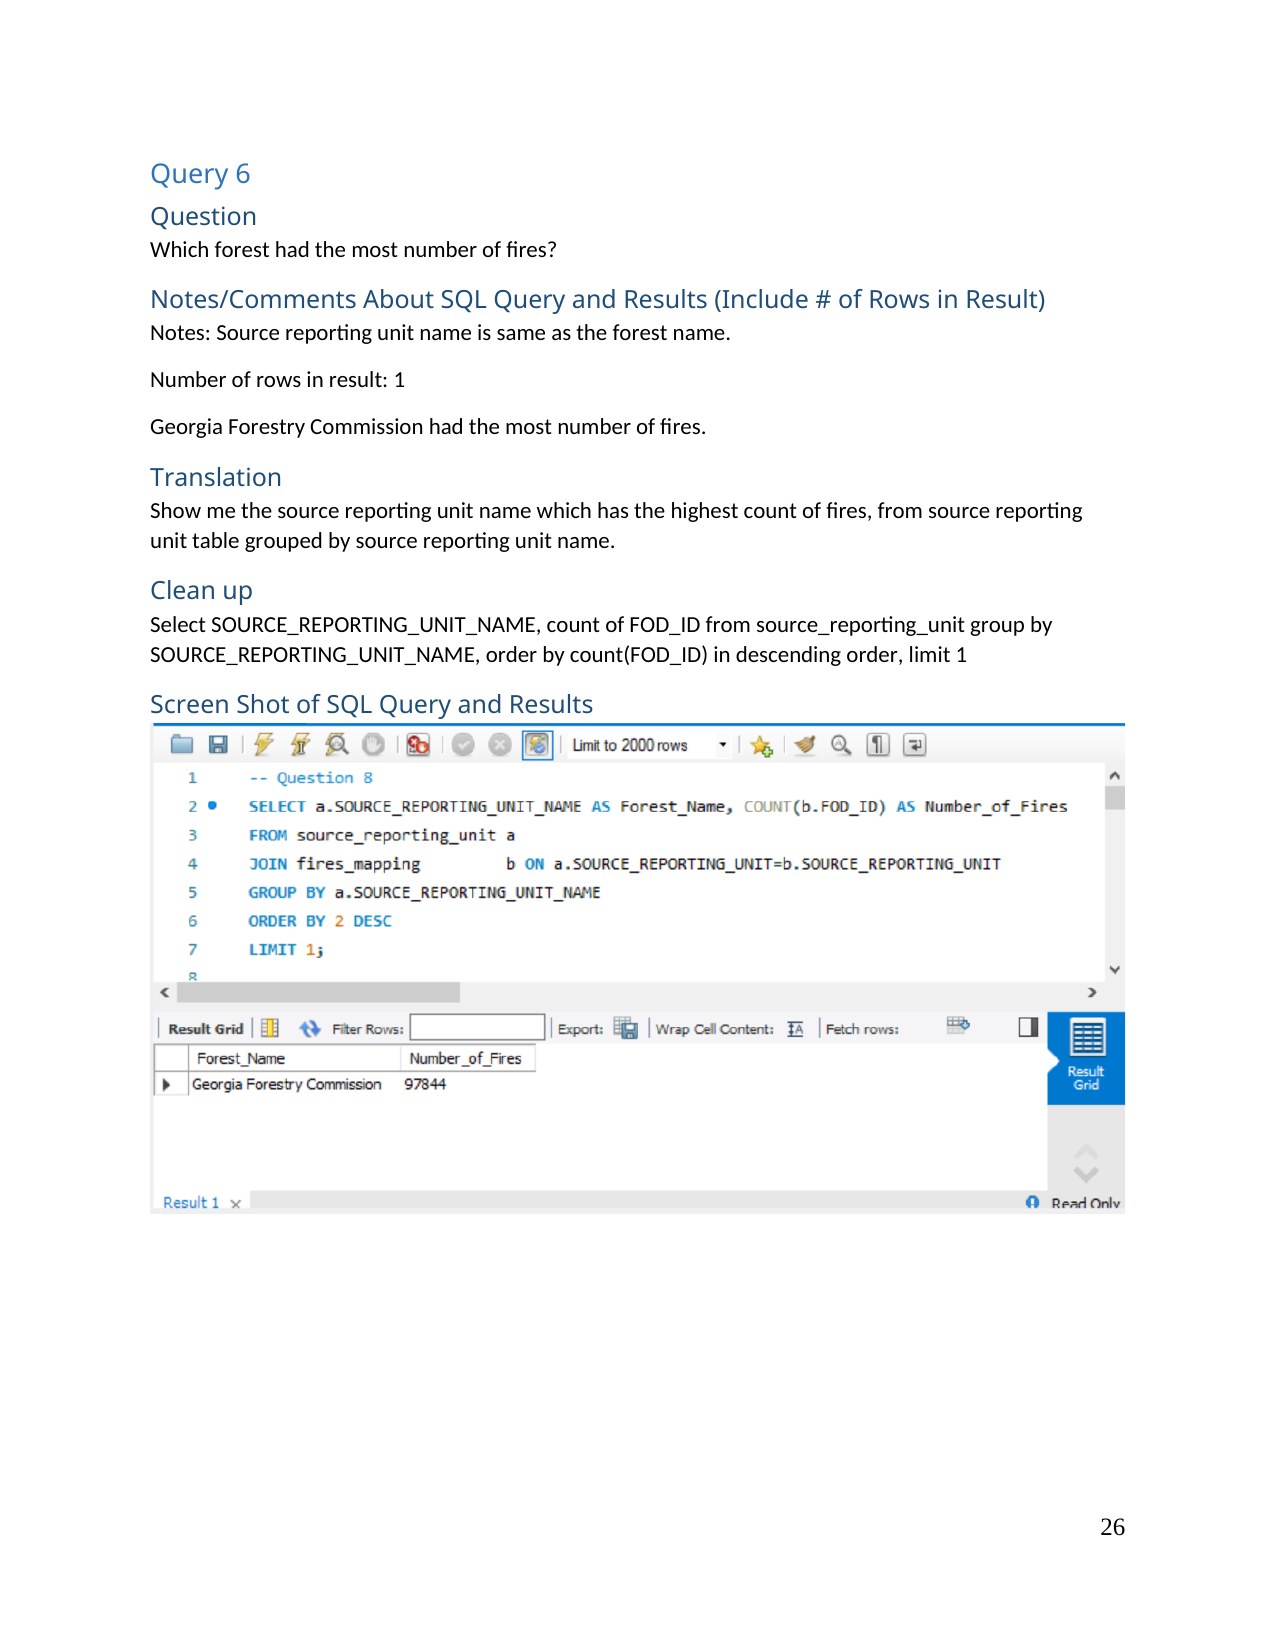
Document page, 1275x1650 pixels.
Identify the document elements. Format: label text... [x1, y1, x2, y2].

text Georgia Forestry Commission had the most number of fires. [150, 412, 1125, 440]
subtitle Query 6 [150, 154, 1125, 191]
subtitle Notes/Comments About SQL Query and Results (Include # of Rows in Result) [150, 282, 1125, 316]
text Select SOURCE_REPORTING_UNIT_NAME, count of FOD_ID from source_reporting_unit group by SOURCE_REPORTING_UNIT_NAME, order by count(FOD_ID) in descending order, limit 1 [150, 610, 1125, 668]
picture [150, 723, 1125, 1214]
subtitle Clean up [150, 573, 1125, 607]
subtitle Question [150, 198, 1125, 232]
subtitle Translation [150, 459, 1125, 493]
text Show me the source reporting unit name which has the highest count of fires, from source reporting unit table grouped by source reporting unit name. [150, 496, 1125, 554]
text Number of rows in result: 1 [150, 365, 1125, 393]
text Notes: Source reporting unit name is same as the forest name. [150, 318, 1125, 347]
text Which forest had the most number of fires? [150, 235, 1125, 263]
subtitle Screen Shot of SQL Query and Results [150, 687, 1125, 721]
